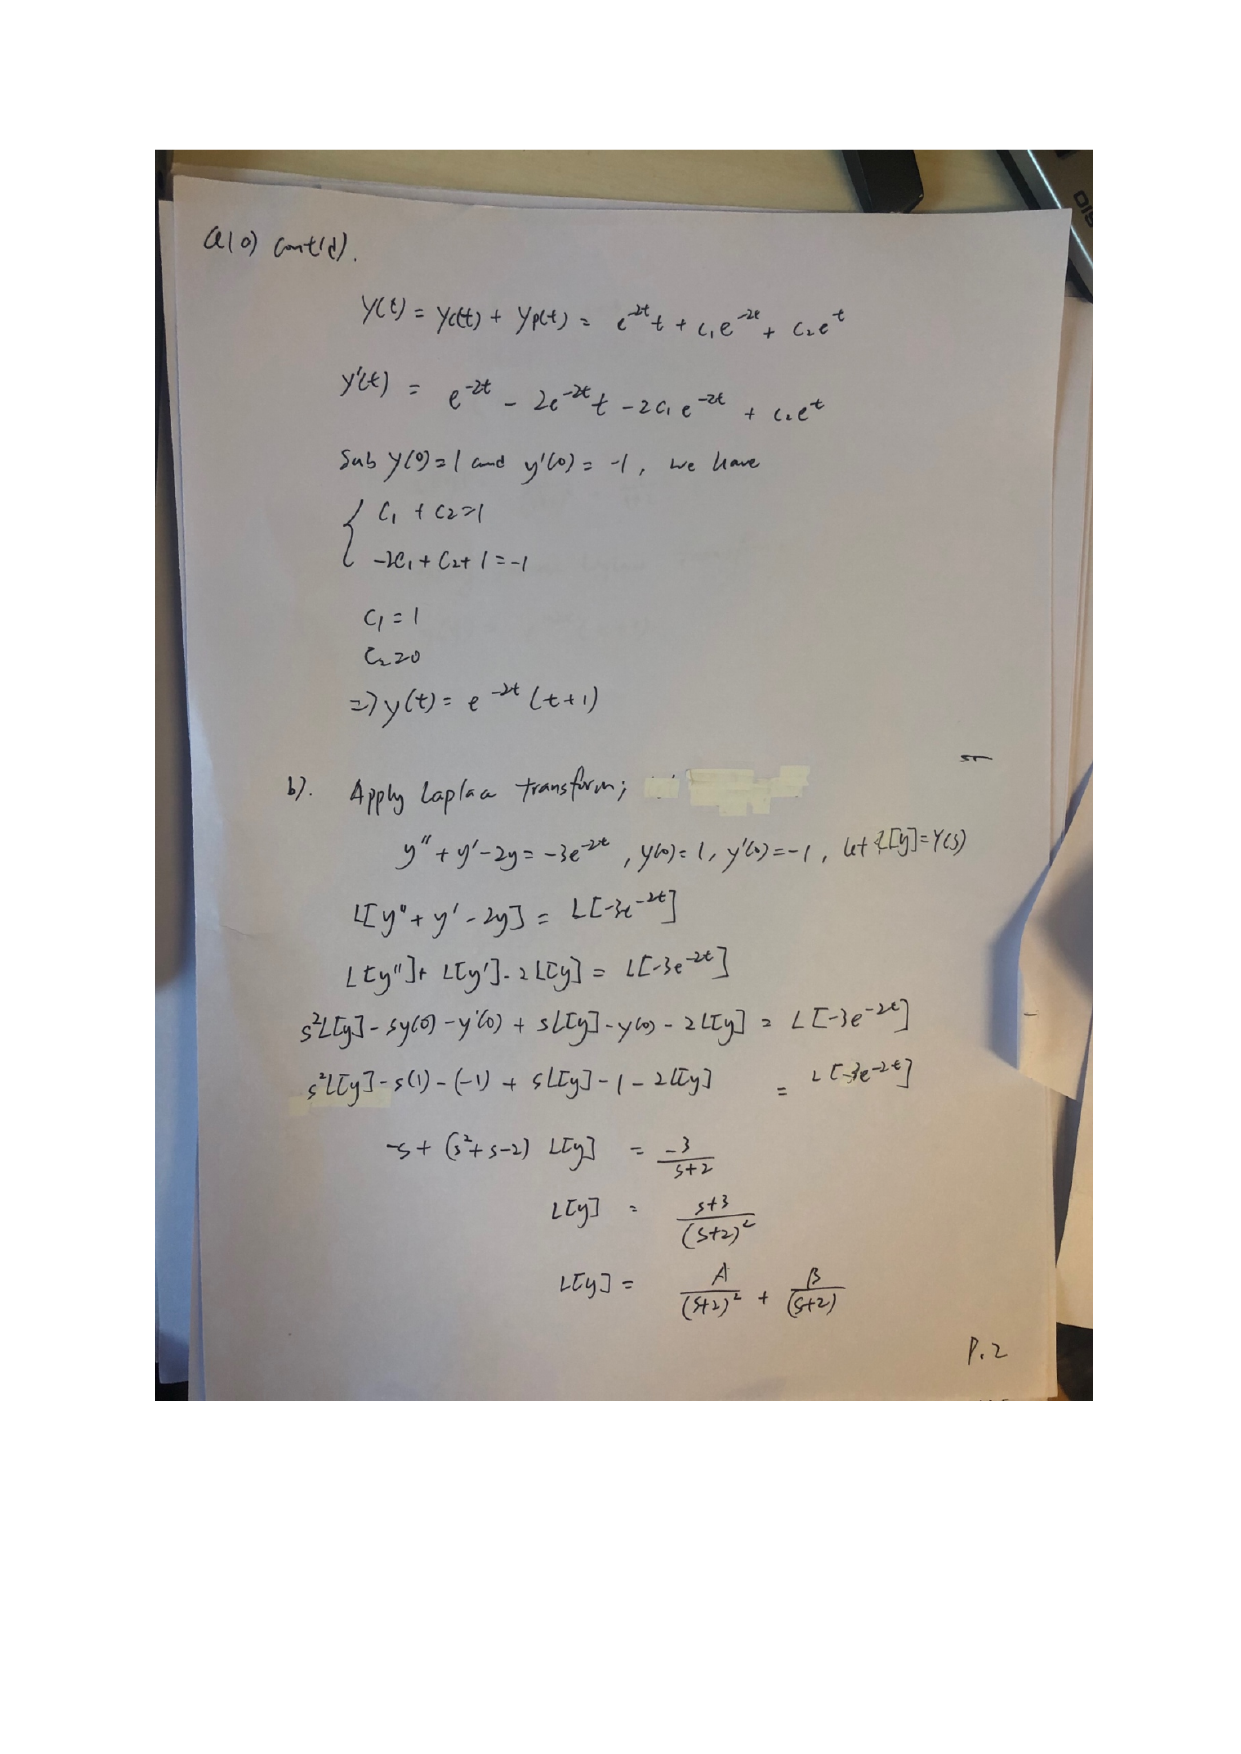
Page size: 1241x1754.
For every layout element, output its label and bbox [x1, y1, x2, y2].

picture [156, 151, 1093, 1400]
